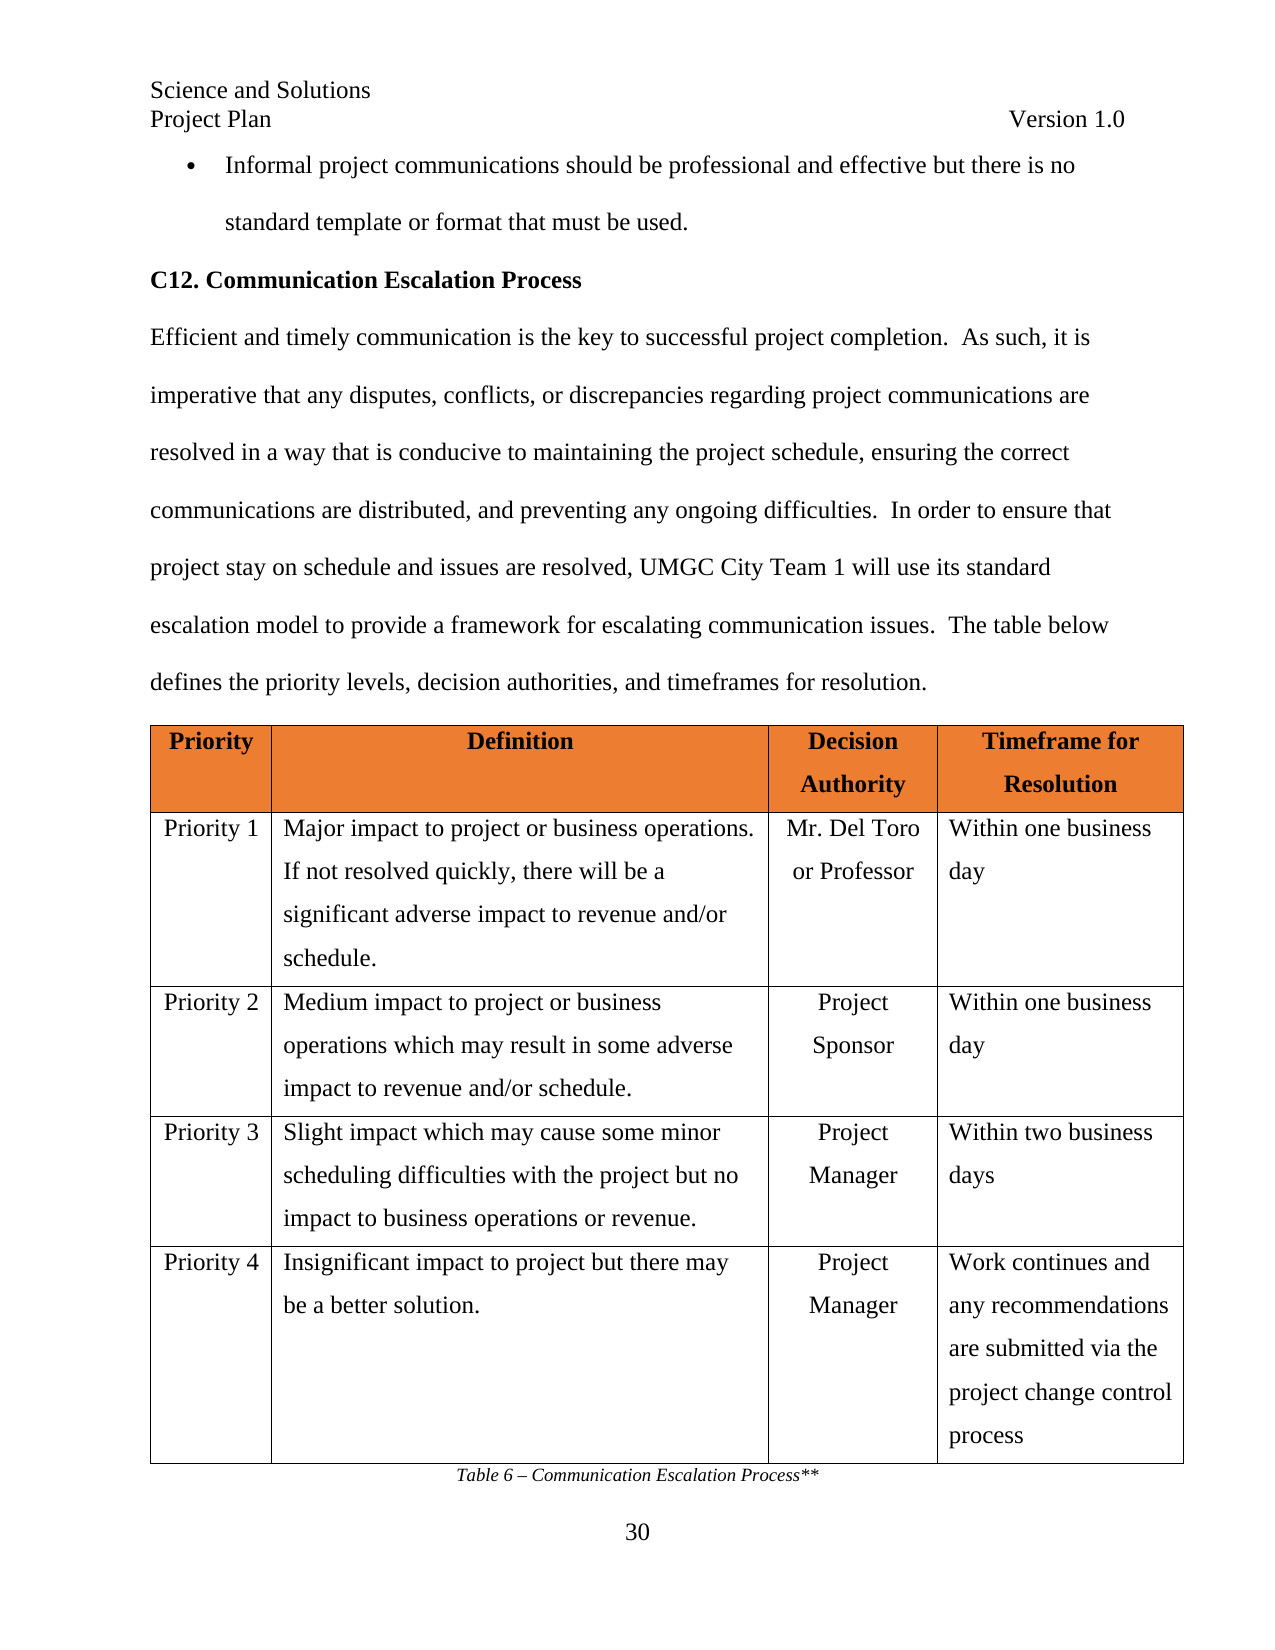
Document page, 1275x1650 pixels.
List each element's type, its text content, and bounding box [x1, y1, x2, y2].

table_cell Within one business day [938, 813, 1183, 986]
table_cell Priority 3 [151, 1117, 271, 1246]
table_cell Within two business days [938, 1117, 1183, 1246]
table_cell Project Manager [769, 1117, 937, 1246]
list Informal project communications should be professional and effective but there is no standard template or format that must be used. [187, 150, 1125, 236]
table_header Priority [151, 726, 271, 812]
table_cell Within one business day [938, 987, 1183, 1116]
table_cell Mr. Del Toro or Professor [769, 813, 937, 986]
table_cell Medium impact to project or business operations which may result in some adverse impact to revenue and/or schedule. [272, 987, 768, 1116]
subtitle C12. Communication Escalation Process [150, 265, 1125, 294]
table_header Definition [272, 726, 768, 812]
table_cell Project Manager [769, 1247, 937, 1463]
table_cell Priority 4 [151, 1247, 271, 1463]
table_header Timeframe for Resolution [938, 726, 1183, 812]
table_cell Major impact to project or business operations. If not resolved quickly, there will be a significant adverse impact to revenue and/or schedule. [272, 813, 768, 986]
table_cell Insignificant impact to project but there may be a better solution. [272, 1247, 768, 1463]
table_cell Priority 1 [151, 813, 271, 986]
table_cell Project Sponsor [769, 987, 937, 1116]
table_header Decision Authority [769, 726, 937, 812]
table_cell Slight impact which may cause some minor scheduling difficulties with the project but no impact to business operations or revenue. [272, 1117, 768, 1246]
table_cell Priority 2 [151, 987, 271, 1116]
text Efficient and timely communication is the key to successful project completion. As such, it is imperative that any disputes, conflicts, or discrepancies regarding project communications are resolved in a way that is conducive to maintaining the project schedule, ensuring the correct communications are distributed, and preventing any ongoing difficulties. In order to ensure that project stay on schedule and issues are resolved, UMGC City Team 1 will use its standard escalation model to provide a framework for escalating communication issues. The table below defines the priority levels, decision authorities, and timeframes for resolution. [150, 322, 1125, 696]
text Table 6 – Communication Escalation Process** [150, 1464, 1125, 1485]
table_cell Work continues and any recommendations are submitted via the project change control process [938, 1247, 1183, 1463]
